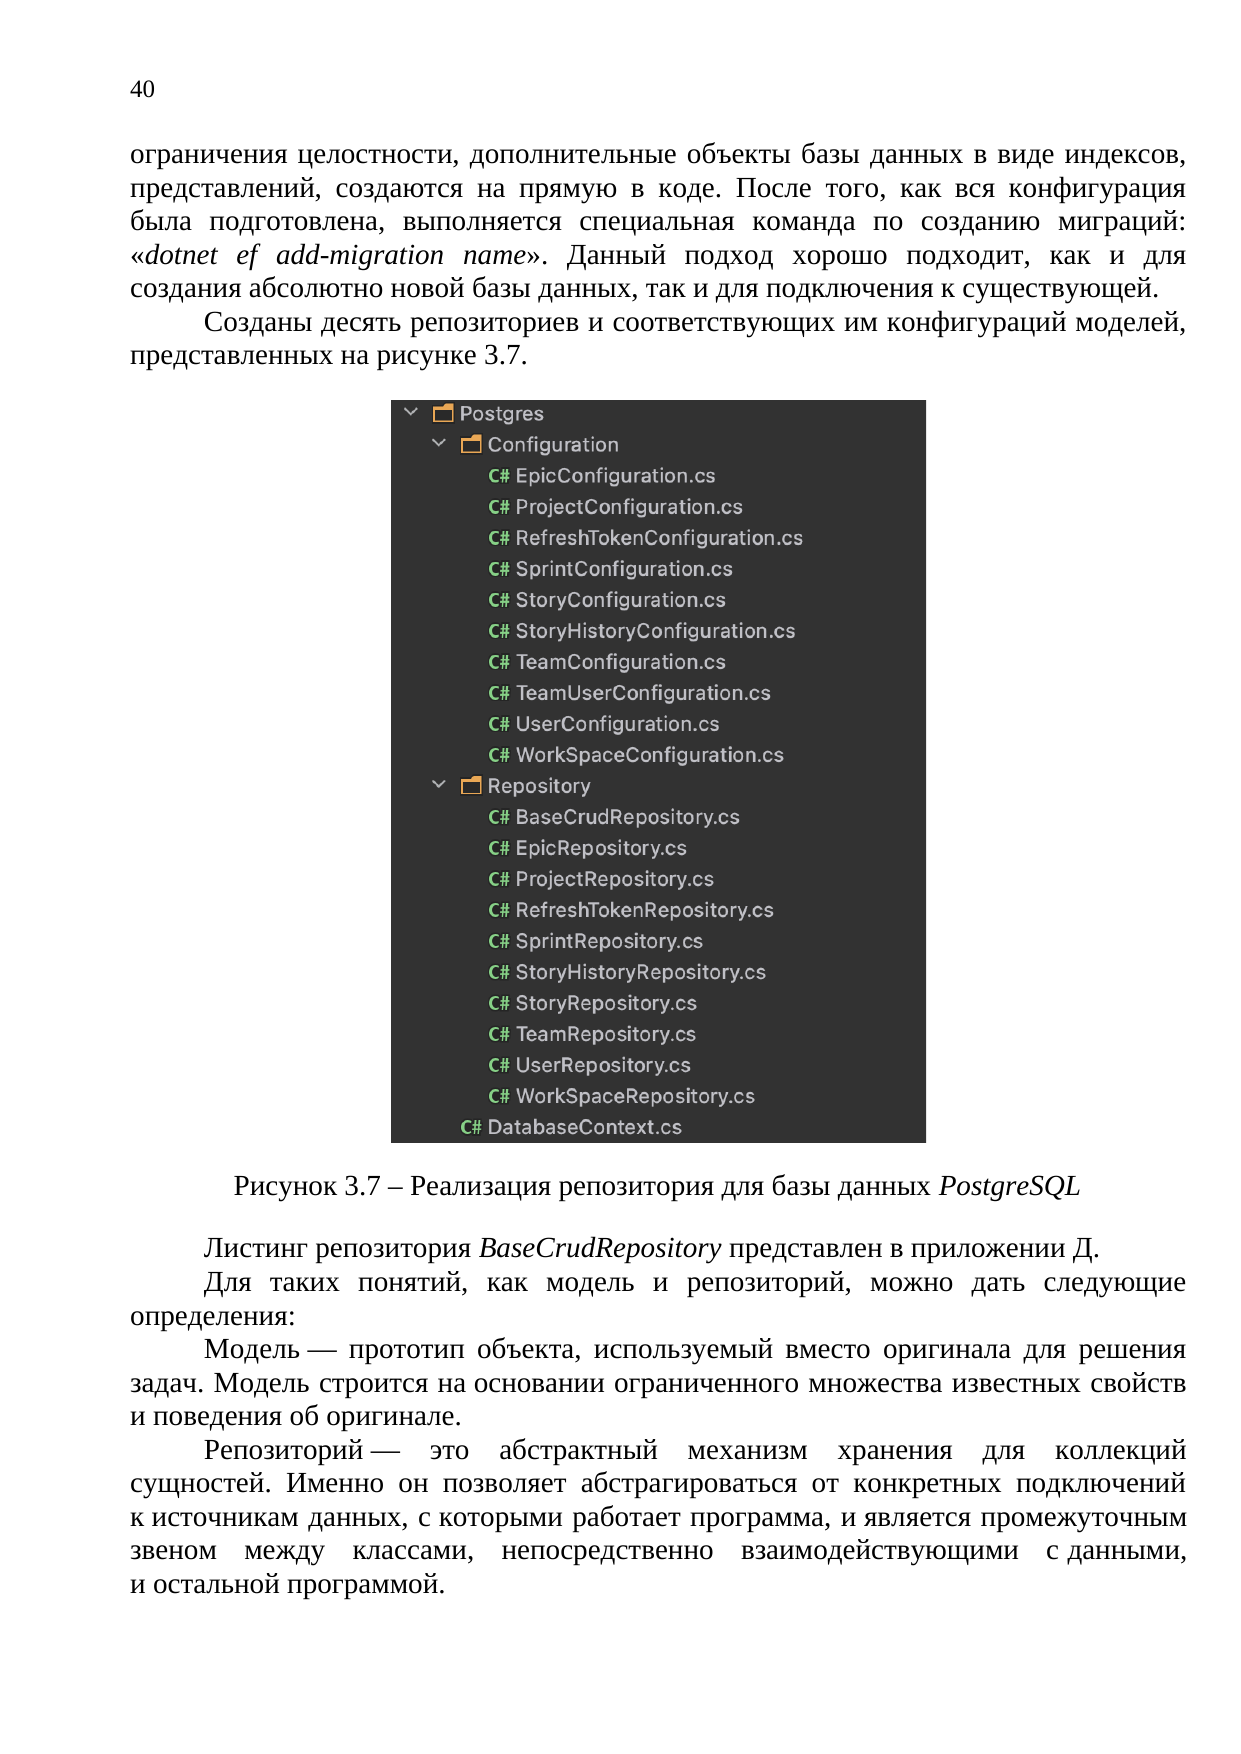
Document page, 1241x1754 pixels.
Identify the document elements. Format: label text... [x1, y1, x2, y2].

picture [391, 400, 927, 1143]
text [130, 136, 1187, 304]
text Репозиторий — это абстрактный механизм хранения для коллекций сущностей. Именно он позволяет абстрагироваться от конкретных подключений к источникам данных, с которыми работает программа, и является промежуточным звеном между классами, непосредственно взаимодействующими с данными, и остальной программой. [130, 1432, 1187, 1599]
text Созданы десять репозиториев и соответствующих им конфигураций моделей, представленных на рисунке 3.7. [130, 304, 1187, 371]
text Для таких понятий, как модель и репозиторий, можно дать следующие определения: [130, 1264, 1187, 1331]
text Рисунок 3.7 – Реализация репозитория для базы данных PostgreSQL [130, 1168, 1187, 1201]
text Модель — прототип объекта, используемый вместо оригинала для решения задач. Модель строится на основании ограниченного множества известных свойств и поведения об оригинале. [130, 1331, 1187, 1432]
text Листинг репозитория BaseCrudRepository представлен в приложении Д. [130, 1231, 1187, 1264]
